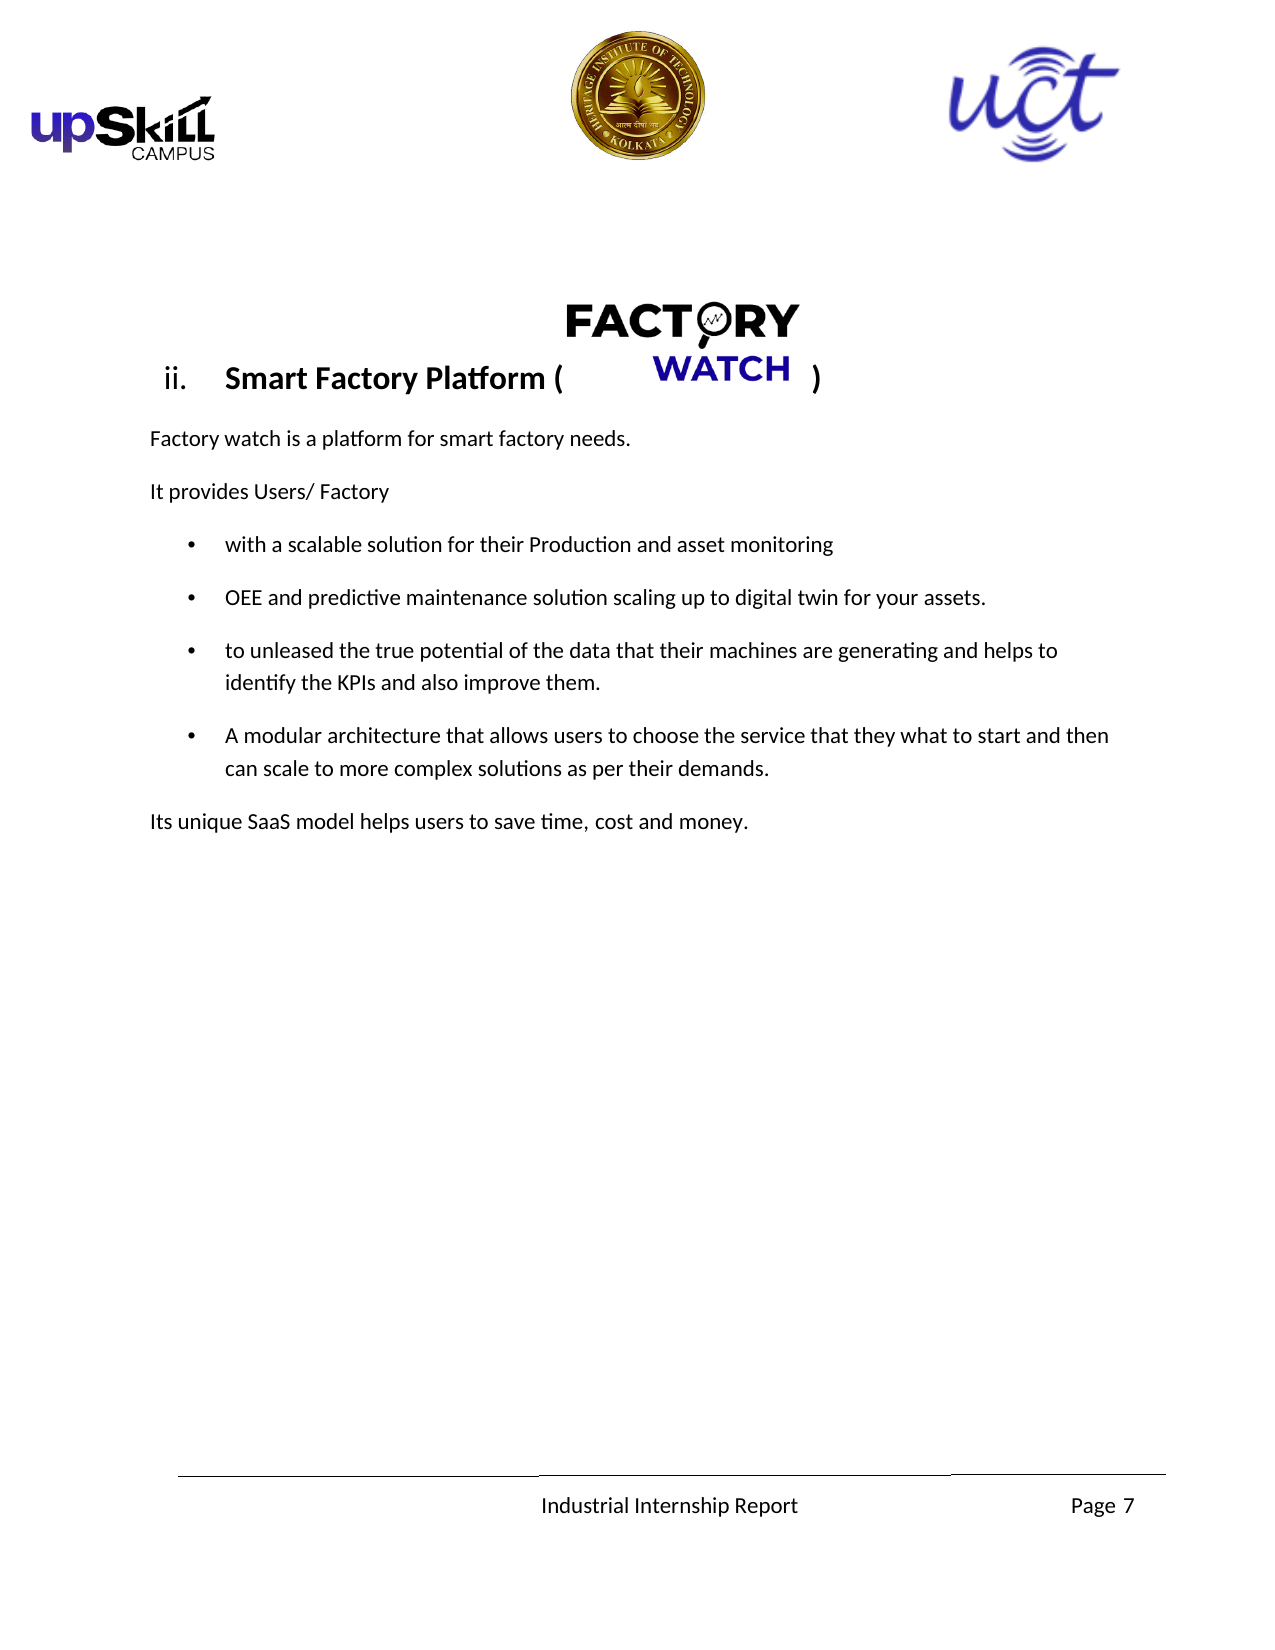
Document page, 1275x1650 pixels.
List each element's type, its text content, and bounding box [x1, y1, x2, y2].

text Its unique SaaS model helps users to save time, cost and money. [150, 807, 1134, 835]
picture [563, 297, 812, 389]
list A modular architecture that allows users to choose the service that they what to start and then can scale to more complex solutions as per their demands. [187, 722, 1134, 782]
picture [946, 38, 1125, 164]
list Smart Factory Platform () [187, 297, 1134, 397]
picture [567, 28, 708, 164]
text It provides Users/ Factory [150, 477, 1134, 505]
list with a scalable solution for their Production and asset monitoring [187, 530, 1134, 558]
picture [0, 83, 246, 164]
text Factory watch is a platform for smart factory needs. [150, 424, 1134, 452]
list OEE and predictive maintenance solution scaling up to digital twin for your assets. [187, 583, 1134, 611]
list to unleased the true potential of the data that their machines are generating and helps to identify the KPIs and also improve them. [187, 636, 1134, 697]
